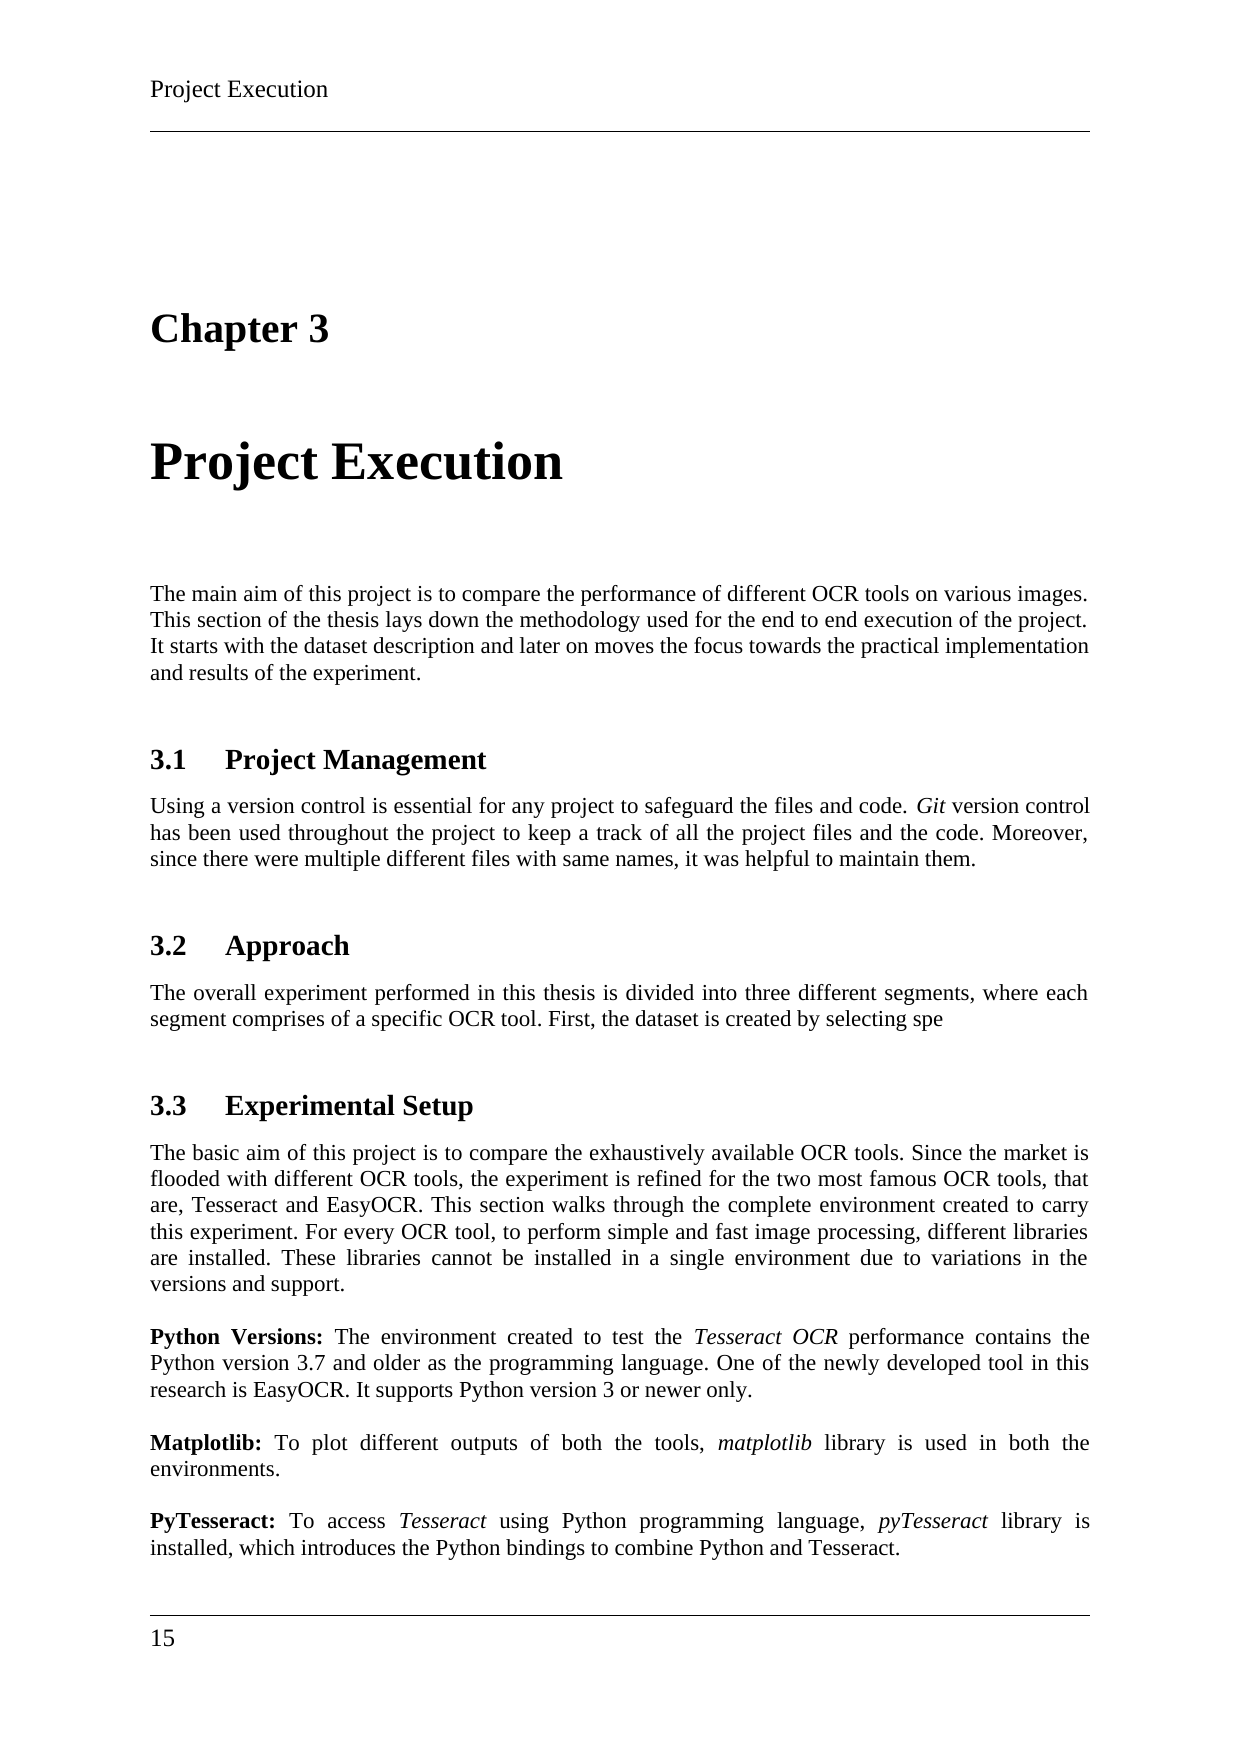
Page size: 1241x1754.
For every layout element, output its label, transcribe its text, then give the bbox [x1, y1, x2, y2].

text The main aim of this project is to compare the performance of different OCR tools on various images. This section of the thesis lays down the methodology used for the end to end execution of the project. It starts with the dataset description and later on moves the focus towards the practical implementation and results of the experiment. [150, 580, 1090, 685]
subtitle Project Execution [150, 429, 1090, 491]
text Matplotlib: To plot different outputs of both the tools, matplotlib library is used in both the environments. [150, 1428, 1090, 1481]
text Python Versions: The environment created to test the Tesseract OCR performance contains the Python version 3.7 and older as the programming language. One of the newly developed tool in this research is EasyOCR. It supports Python version 3 or newer only. [150, 1323, 1090, 1402]
subtitle 3.2 Approach [150, 928, 1090, 962]
subtitle 3.3 Experimental Setup [150, 1088, 1090, 1122]
text The basic aim of this project is to compare the exhaustively available OCR tools. Since the market is flooded with different OCR tools, the experiment is refined for the two most famous OCR tools, that are, Tesseract and EasyOCR. This section walks through the complete environment created to carry this experiment. For every OCR tool, to perform simple and fast image processing, different libraries are installed. These libraries cannot be installed in a single environment due to variations in the versions and support. [150, 1139, 1090, 1297]
text PyTesseract: To access Tesseract using Python programming language, pyTesseract library is installed, which introduces the Python bindings to combine Python and Tesseract. [150, 1508, 1090, 1560]
text Using a version control is essential for any project to safeguard the files and code. Git version control has been used throughout the project to keep a track of all the project files and the code. Moreover, since there were multiple different files with same names, it was helpful to maintain them. [150, 792, 1090, 872]
text The overall experiment performed in this thesis is divided into three different segments, where each segment comprises of a specific OCR tool. First, the dataset is created by selecting spe [150, 979, 1090, 1031]
subtitle 3.1 Project Management [150, 742, 1090, 776]
text Chapter 3 [150, 303, 1090, 351]
